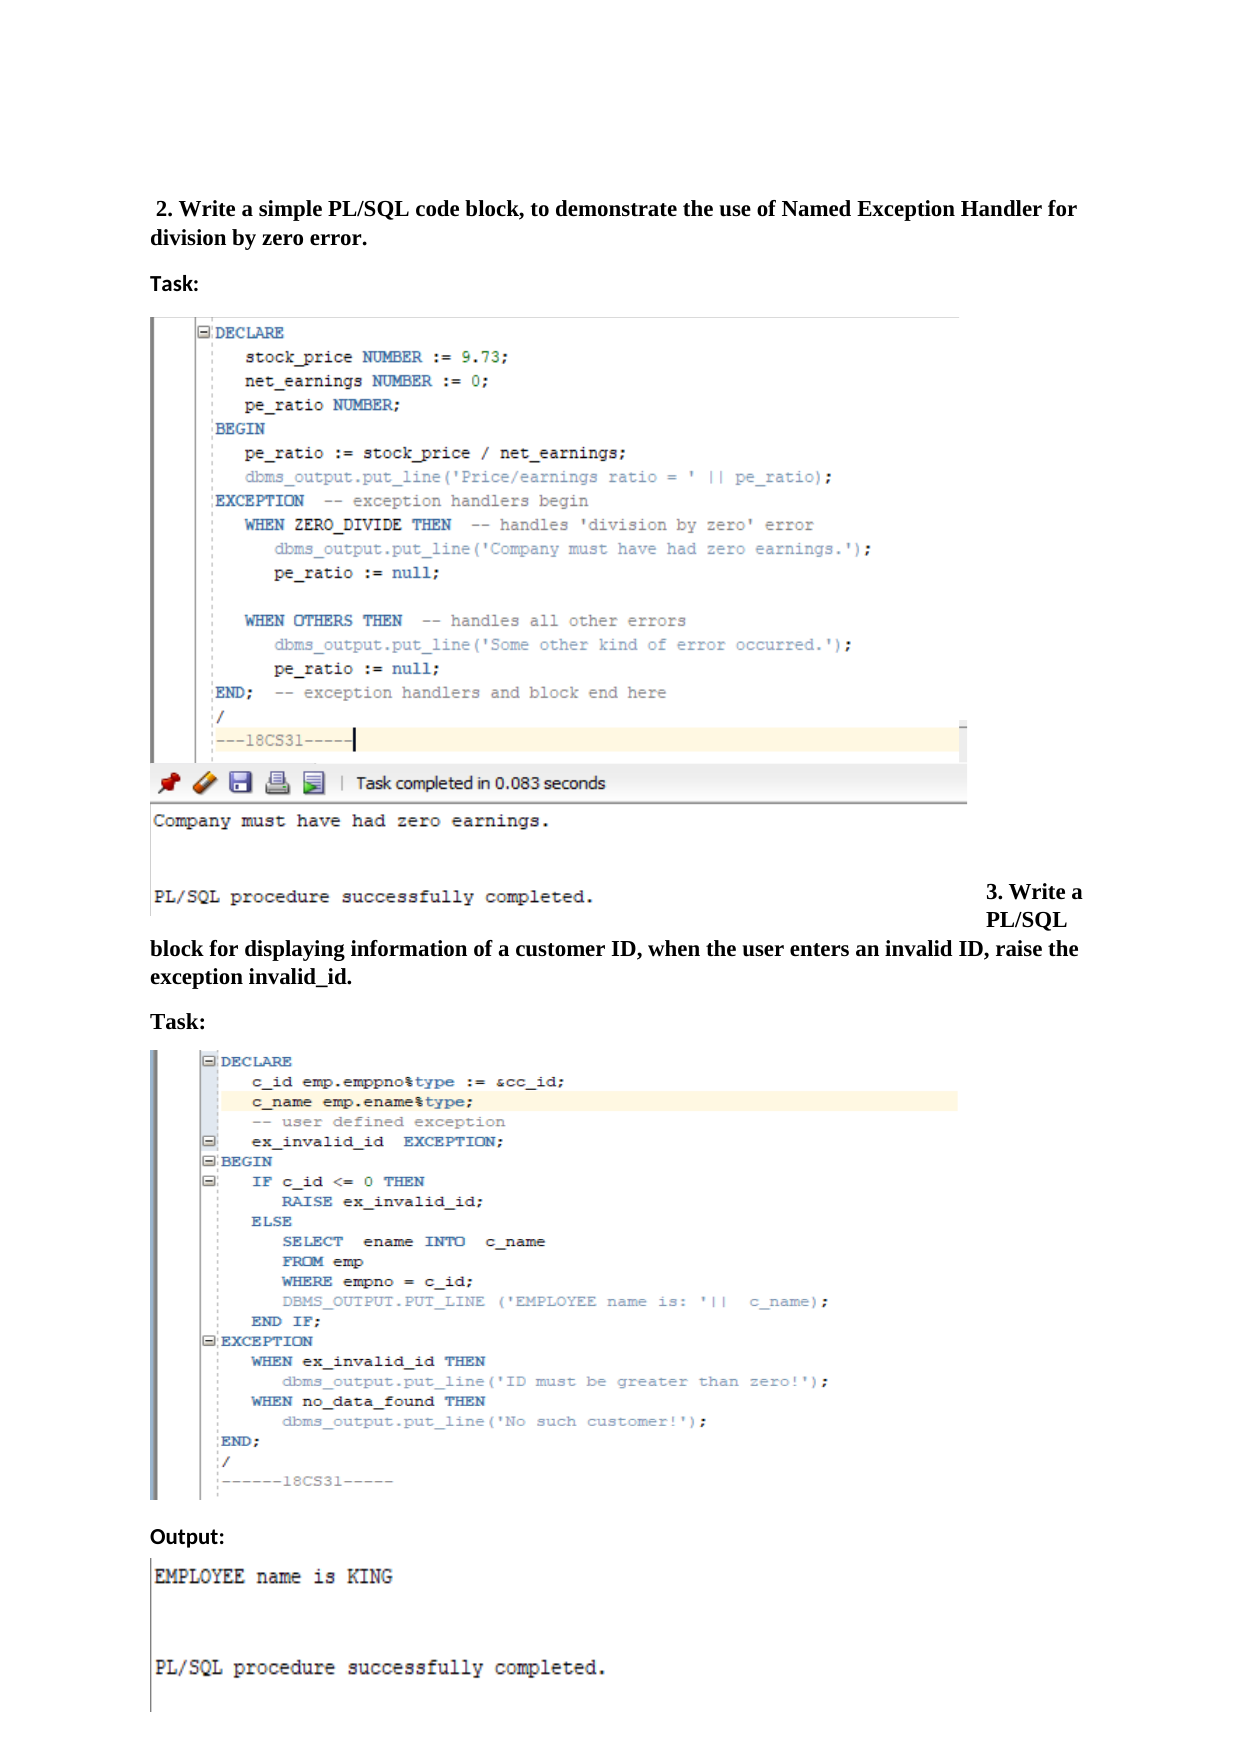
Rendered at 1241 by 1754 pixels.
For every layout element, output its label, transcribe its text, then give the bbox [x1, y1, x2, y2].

text Output: [150, 1522, 1090, 1550]
picture [150, 317, 968, 916]
picture [150, 1558, 1019, 1712]
picture [150, 1050, 958, 1500]
text Task: [150, 1008, 1090, 1035]
text 3. Write a PL/SQL block for displaying information of a customer ID, when the user enters an invalid ID, raise the exception invalid_id. [150, 878, 1090, 990]
text 2. Write a simple PL/SQL code block, to demonstrate the use of Named Exception Handler for division by zero error. [150, 195, 1090, 250]
text Task: [150, 269, 1090, 297]
